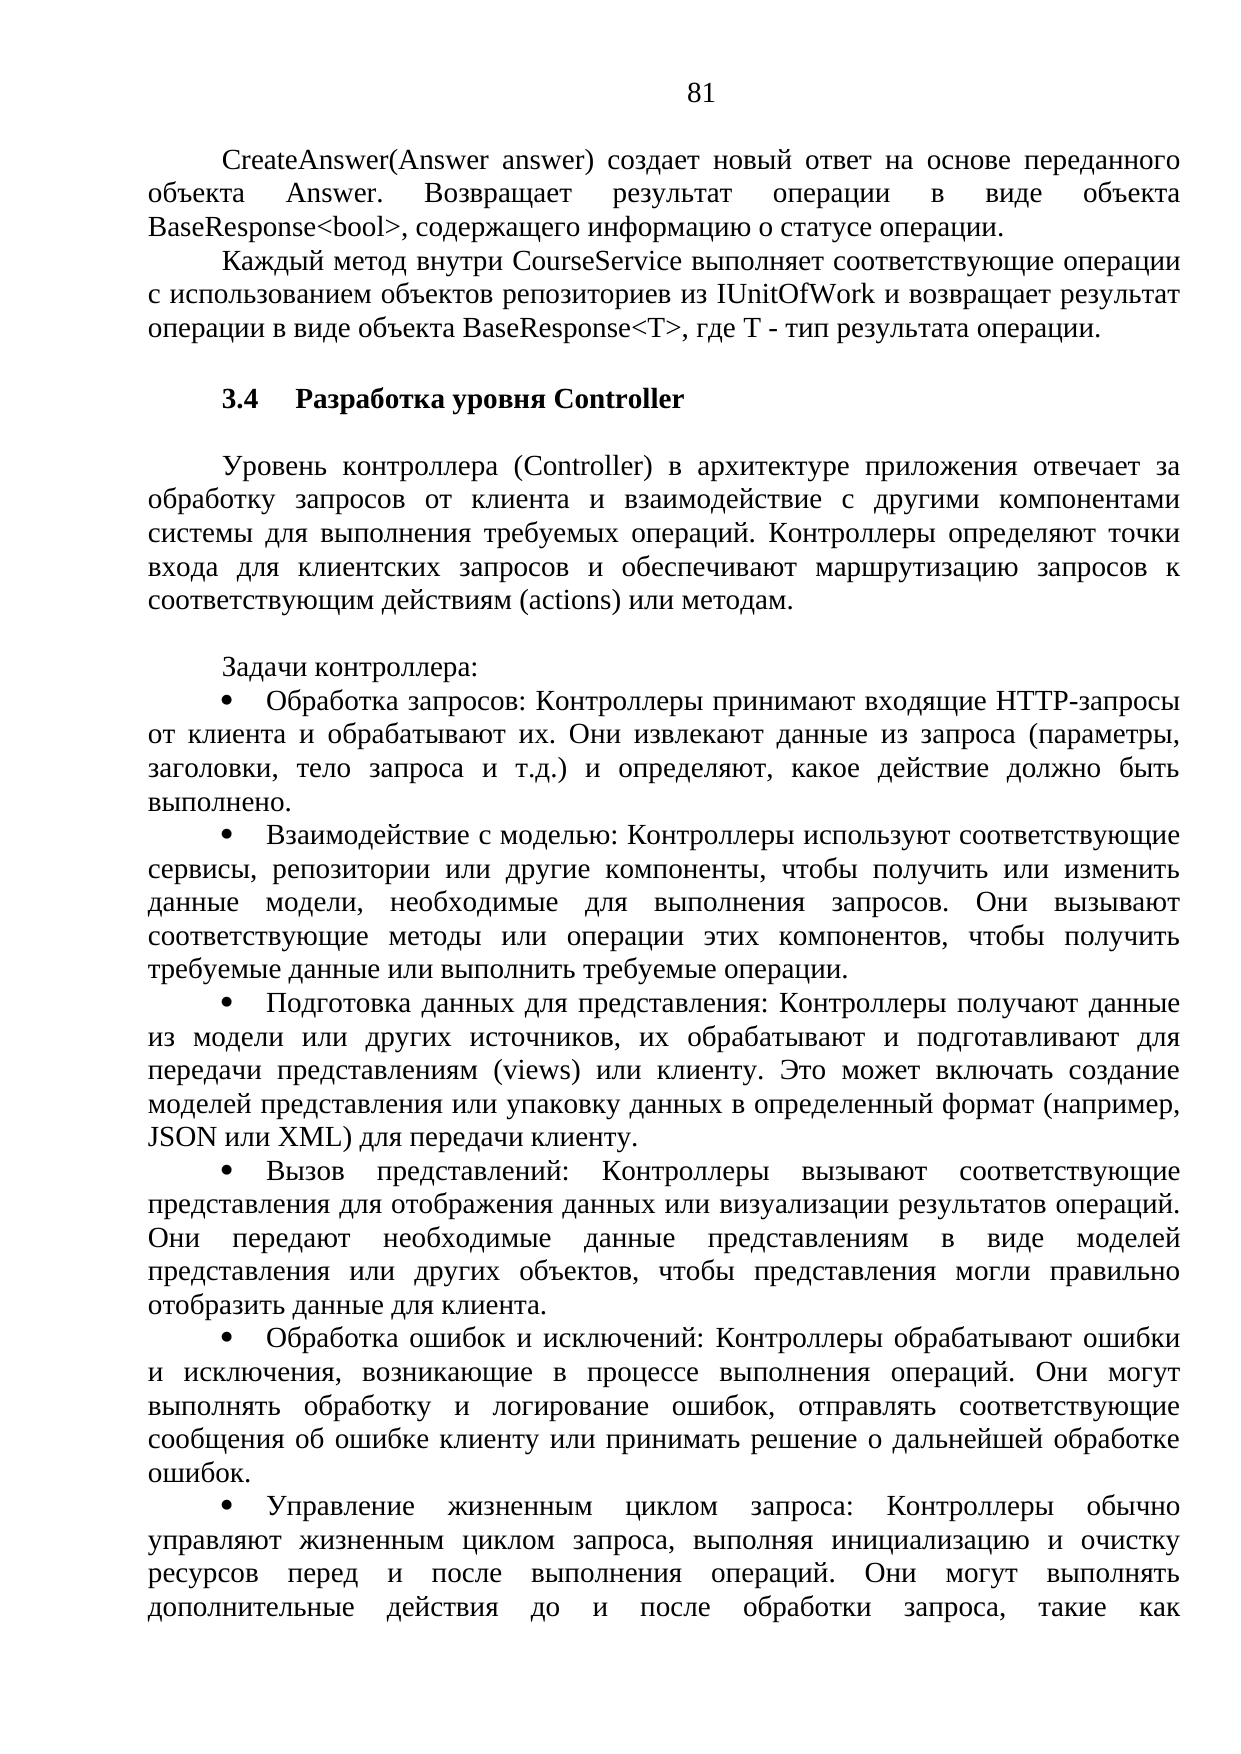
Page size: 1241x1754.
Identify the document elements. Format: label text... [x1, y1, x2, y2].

list Взаимодействие с моделью: Контроллеры используют соответствующие сервисы, репозитории или другие компоненты, чтобы получить или изменить данные модели, необходимые для выполнения запросов. Они вызывают соответствующие методы или операции этих компонентов, чтобы получить требуемые данные или выполнить требуемые операции. [148, 817, 1181, 985]
list Обработка ошибок и исключений: Контроллеры обрабатывают ошибки и исключения, возникающие в процессе выполнения операций. Они могут выполнять обработку и логирование ошибок, отправлять соответствующие сообщения об ошибке клиенту или принимать решение о дальнейшей обработке ошибок. [148, 1321, 1181, 1488]
text Уровень контроллера (Controller) в архитектуре приложения отвечает за обработку запросов от клиента и взаимодействие с другими компонентами системы для выполнения требуемых операций. Контроллеры определяют точки входа для клиентских запросов и обеспечивают маршрутизацию запросов к соответствующим действиям (actions) или методам. [148, 448, 1181, 616]
list Обработка запросов: Контроллеры принимают входящие HTTP-запросы от клиента и обрабатывают их. Они извлекают данные из запроса (параметры, заголовки, тело запроса и т.д.) и определяют, какое действие должно быть выполнено. [148, 683, 1181, 817]
list Вызов представлений: Контроллеры вызывают соответствующие представления для отображения данных или визуализации результатов операций. Они передают необходимые данные представлениям в виде моделей представления или других объектов, чтобы представления могли правильно отобразить данные для клиента. [148, 1153, 1181, 1321]
text CreateAnswer(Answer answer) создает новый ответ на основе переданного объекта Answer. Возвращает результат операции в виде объекта BaseResponse<bool>, содержащего информацию о статусе операции. [148, 142, 1181, 243]
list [148, 1488, 1181, 1623]
text Задачи контроллера: [148, 649, 1181, 683]
list Подготовка данных для представления: Контроллеры получают данные из модели или других источников, их обрабатывают и подготавливают для передачи представлениям (views) или клиенту. Это может включать создание моделей представления или упаковку данных в определенный формат (например, JSON или XML) для передачи клиенту. [148, 985, 1181, 1153]
text Каждый метод внутри CourseService выполняет соответствующие операции с использованием объектов репозиториев из IUnitOfWork и возвращает результат операции в виде объекта BaseResponse<T>, где T - тип результата операции. [148, 243, 1181, 343]
subtitle Разработка уровня Controller [148, 381, 1181, 414]
